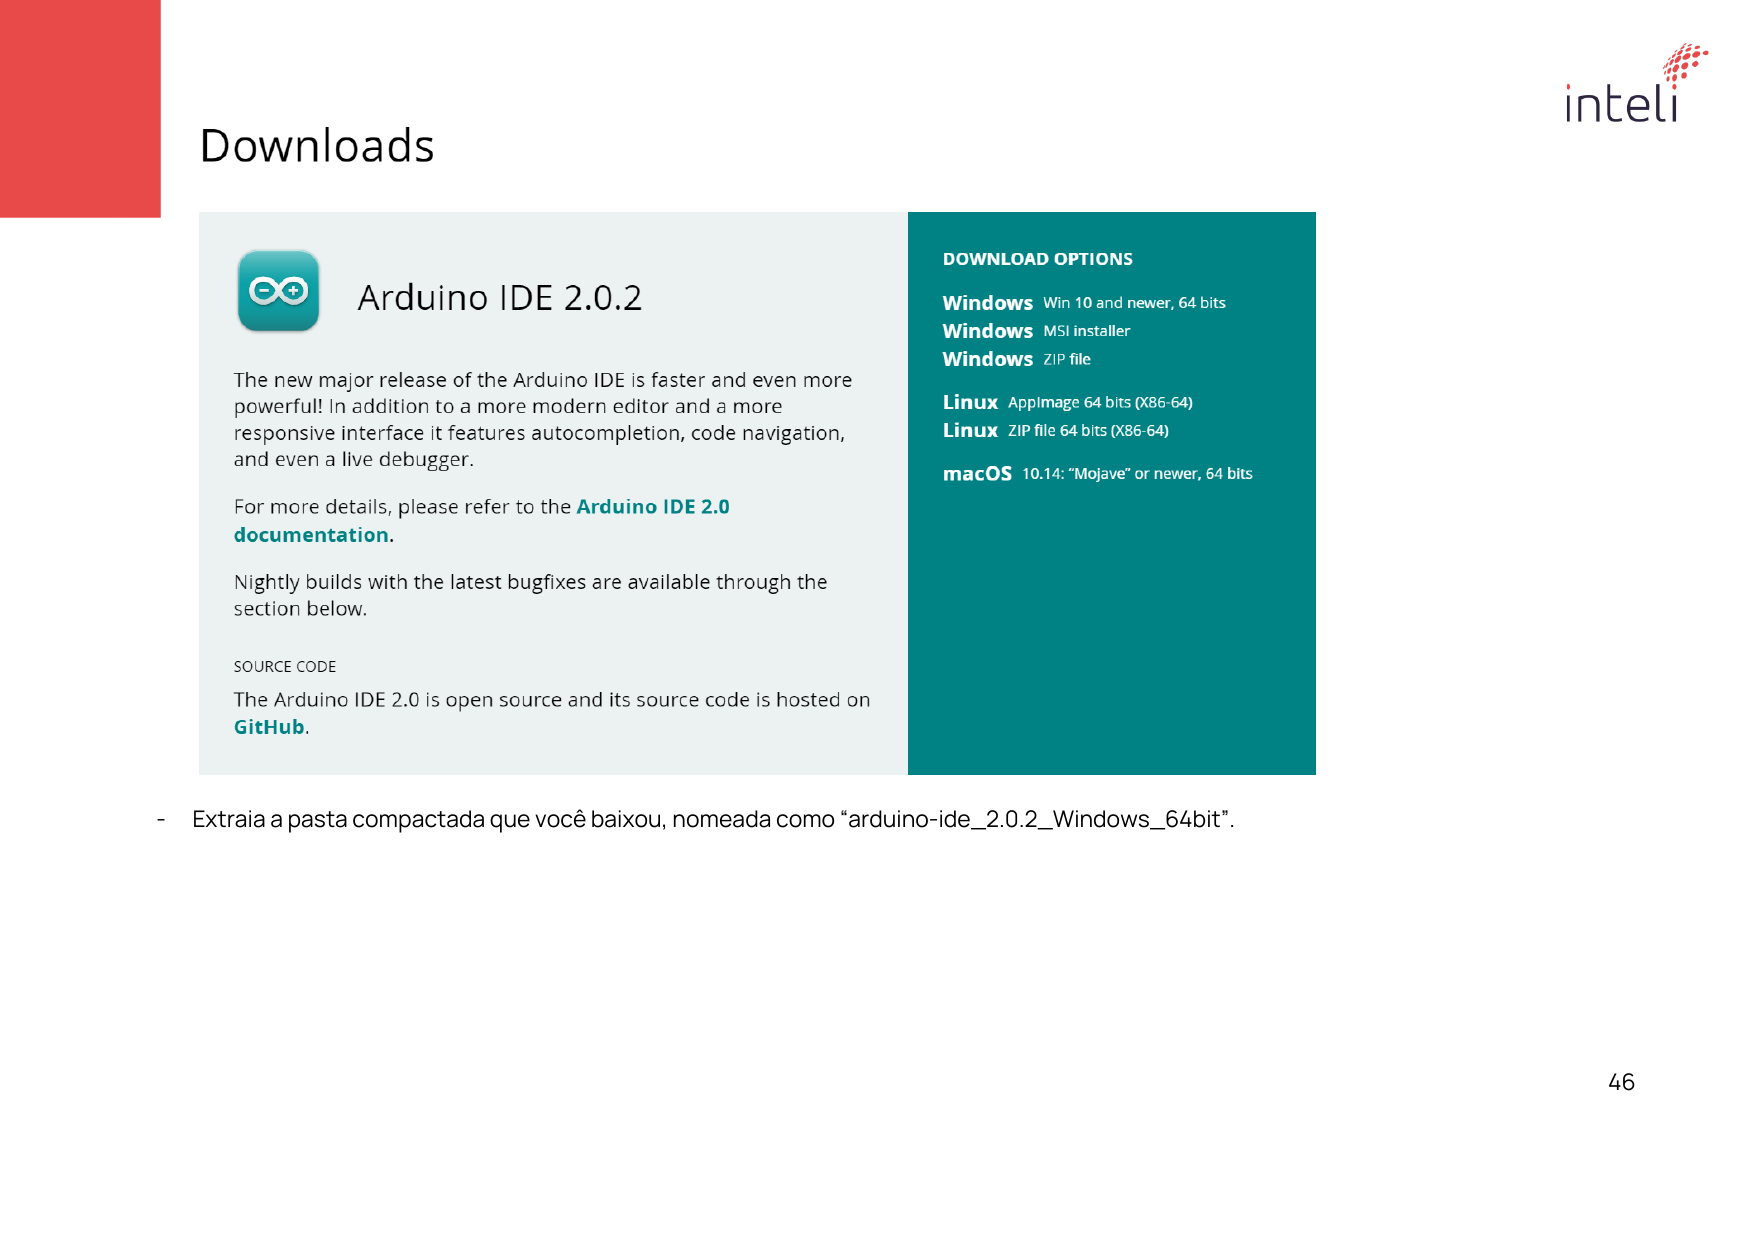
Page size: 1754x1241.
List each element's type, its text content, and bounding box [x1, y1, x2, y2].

list Extraia a pasta compactada que você baixou, nomeada como “arduino-ide_2.0.2_Windows_64bit”. [156, 803, 1636, 834]
picture [193, 123, 1322, 784]
picture [1566, 43, 1709, 122]
picture [0, 0, 161, 218]
